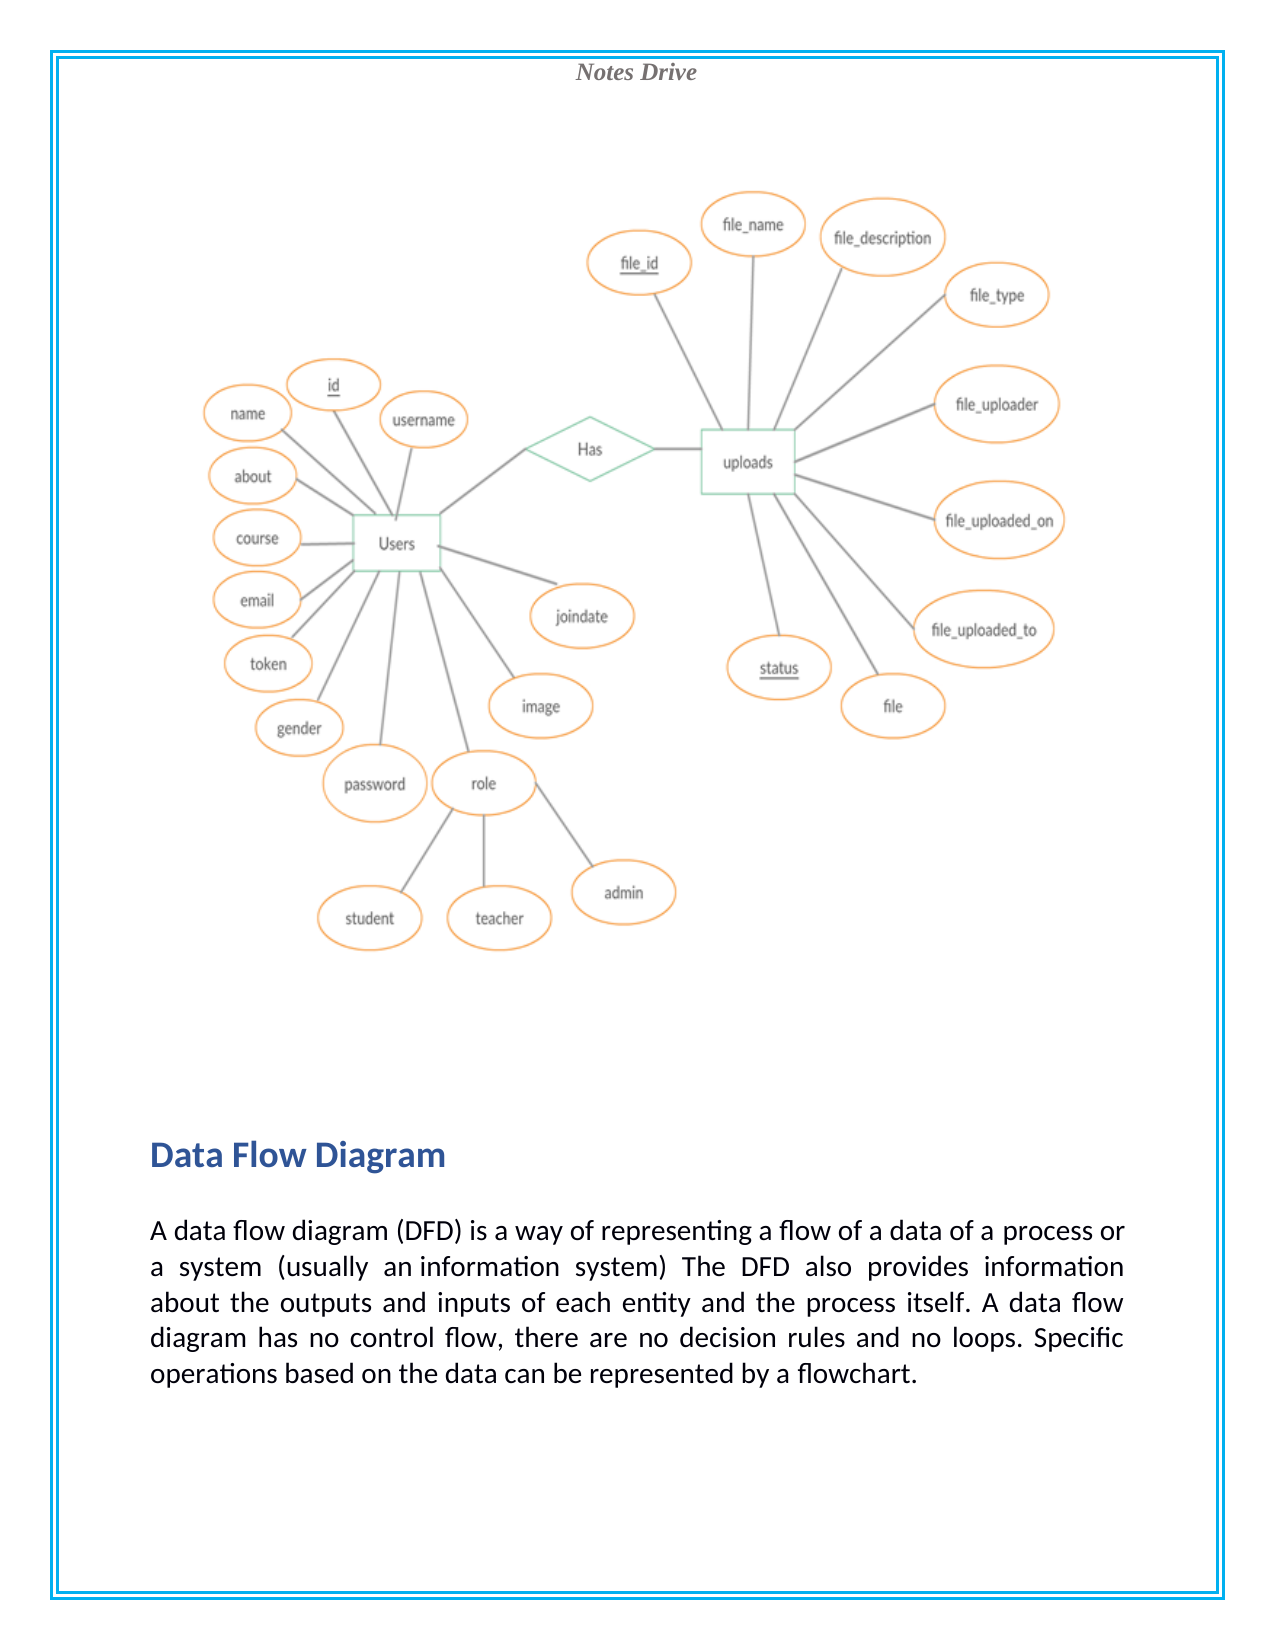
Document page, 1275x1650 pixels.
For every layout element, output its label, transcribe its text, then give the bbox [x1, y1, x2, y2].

text A data flow diagram (DFD) is a way of representing a flow of a data of a process or a system (usually an information system) The DFD also provides information about the outputs and inputs of each entity and the process itself. A data flow diagram has no control flow, there are no decision rules and no loops. Specific operations based on the data can be represented by a flowchart. [150, 1212, 1125, 1391]
text Data Flow Diagram [150, 1131, 1125, 1177]
picture [150, 150, 1125, 1009]
